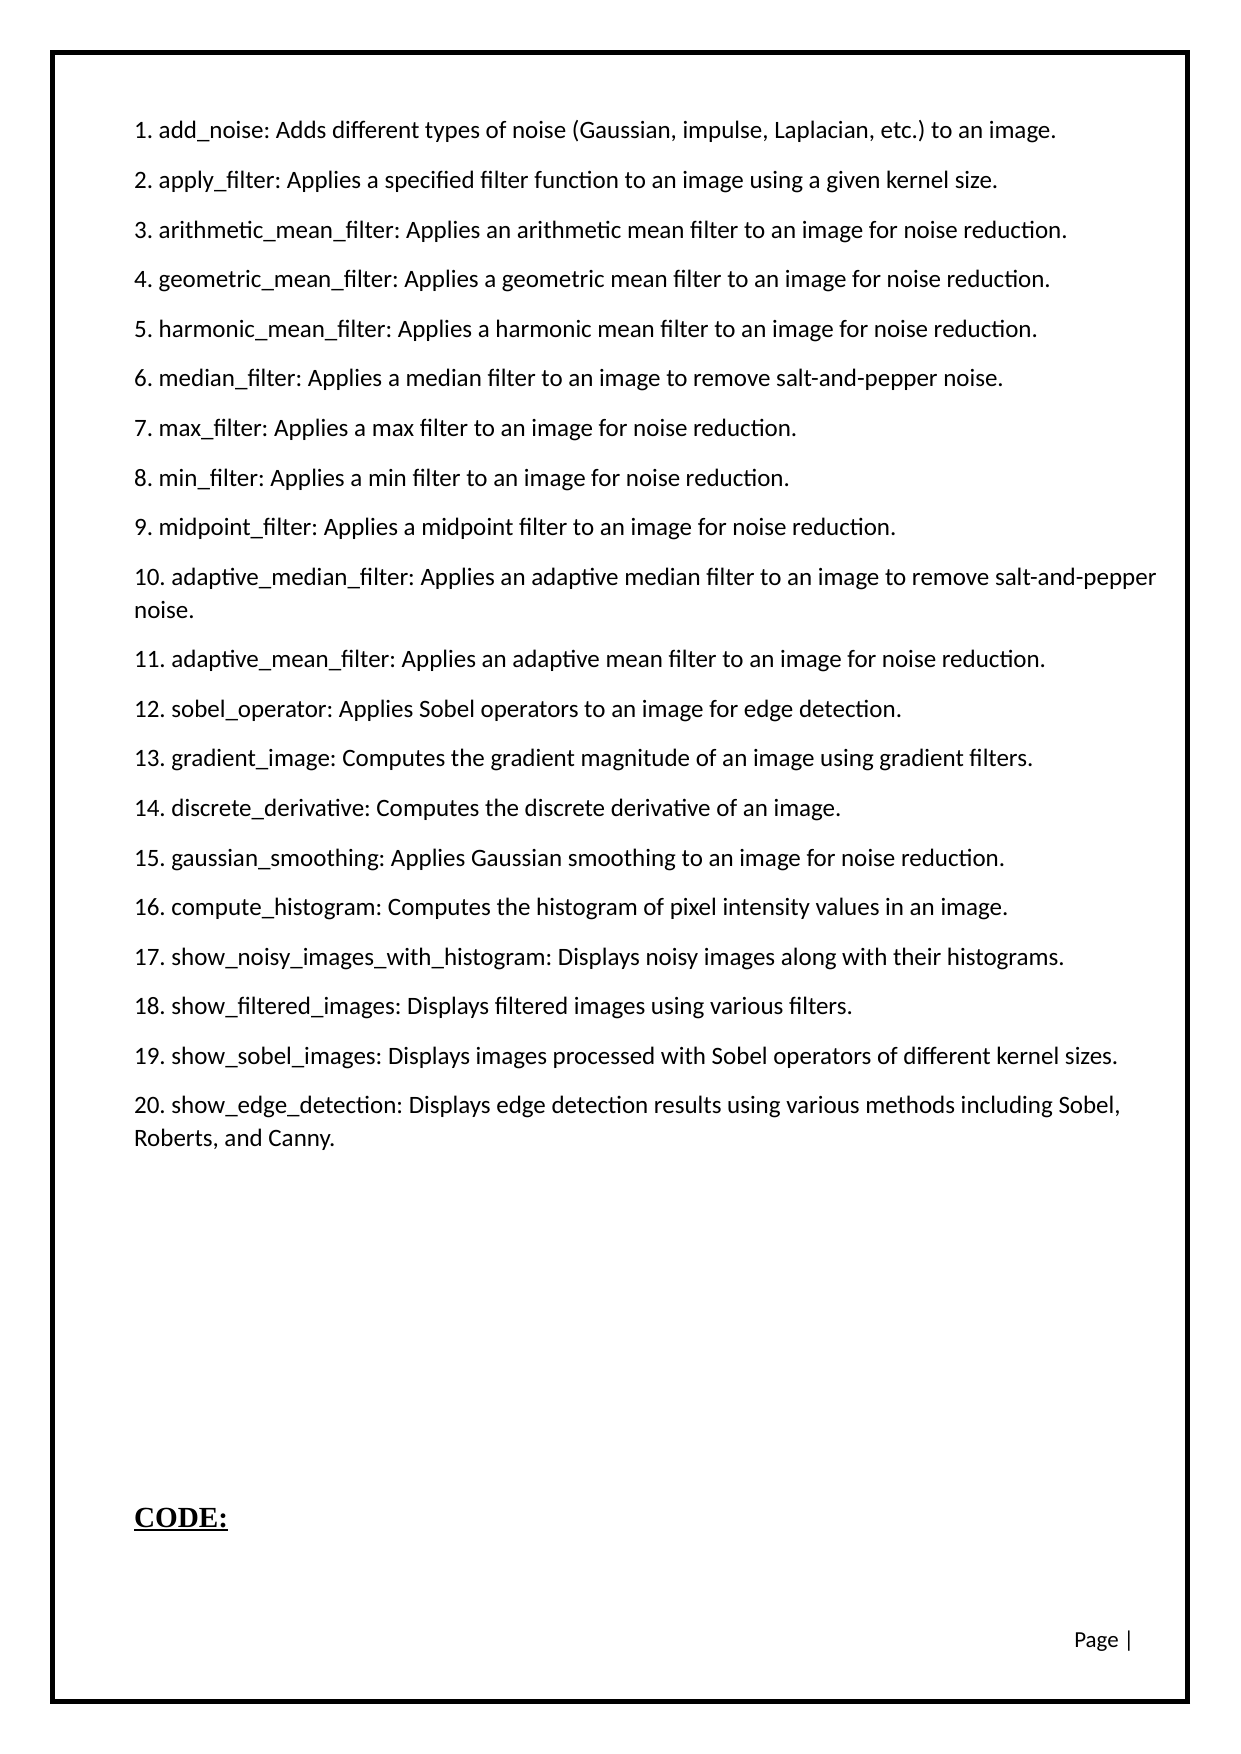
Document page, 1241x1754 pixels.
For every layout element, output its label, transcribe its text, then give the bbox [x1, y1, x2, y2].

text 15. gaussian_smoothing: Applies Gaussian smoothing to an image for noise reduction. [134, 842, 1166, 872]
text 19. show_sobel_images: Displays images processed with Sobel operators of different kernel sizes. [134, 1040, 1166, 1071]
text 2. apply_filter: Applies a specified filter function to an image using a given kernel size. [134, 164, 1166, 195]
text 10. adaptive_median_filter: Applies an adaptive median filter to an image to remove salt-and-pepper noise. [134, 561, 1166, 624]
text 6. median_filter: Applies a median filter to an image to remove salt-and-pepper noise. [134, 362, 1166, 393]
text 14. discrete_derivative: Computes the discrete derivative of an image. [134, 792, 1166, 823]
text 5. harmonic_mean_filter: Applies a harmonic mean filter to an image for noise reduction. [134, 313, 1166, 343]
text 12. sobel_operator: Applies Sobel operators to an image for edge detection. [134, 693, 1166, 723]
text 4. geometric_mean_filter: Applies a geometric mean filter to an image for noise reduction. [134, 263, 1166, 294]
text 7. max_filter: Applies a max filter to an image for noise reduction. [134, 412, 1166, 443]
text 1. add_noise: Adds different types of noise (Gaussian, impulse, Laplacian, etc.) to an image. [134, 114, 1166, 145]
text 13. gradient_image: Computes the gradient magnitude of an image using gradient filters. [134, 742, 1166, 773]
text 16. compute_histogram: Computes the histogram of pixel intensity values in an image. [134, 891, 1166, 922]
text CODE: [134, 1500, 1166, 1534]
text 11. adaptive_mean_filter: Applies an adaptive mean filter to an image for noise reduction. [134, 643, 1166, 674]
text 3. arithmetic_mean_filter: Applies an arithmetic mean filter to an image for noise reduction. [134, 214, 1166, 244]
text 18. show_filtered_images: Displays filtered images using various filters. [134, 990, 1166, 1021]
text 17. show_noisy_images_with_histogram: Displays noisy images along with their histograms. [134, 941, 1166, 971]
text 8. min_filter: Applies a min filter to an image for noise reduction. [134, 462, 1166, 492]
text 20. show_edge_detection: Displays edge detection results using various methods including Sobel, Roberts, and Canny. [134, 1089, 1166, 1153]
text 9. midpoint_filter: Applies a midpoint filter to an image for noise reduction. [134, 511, 1166, 542]
